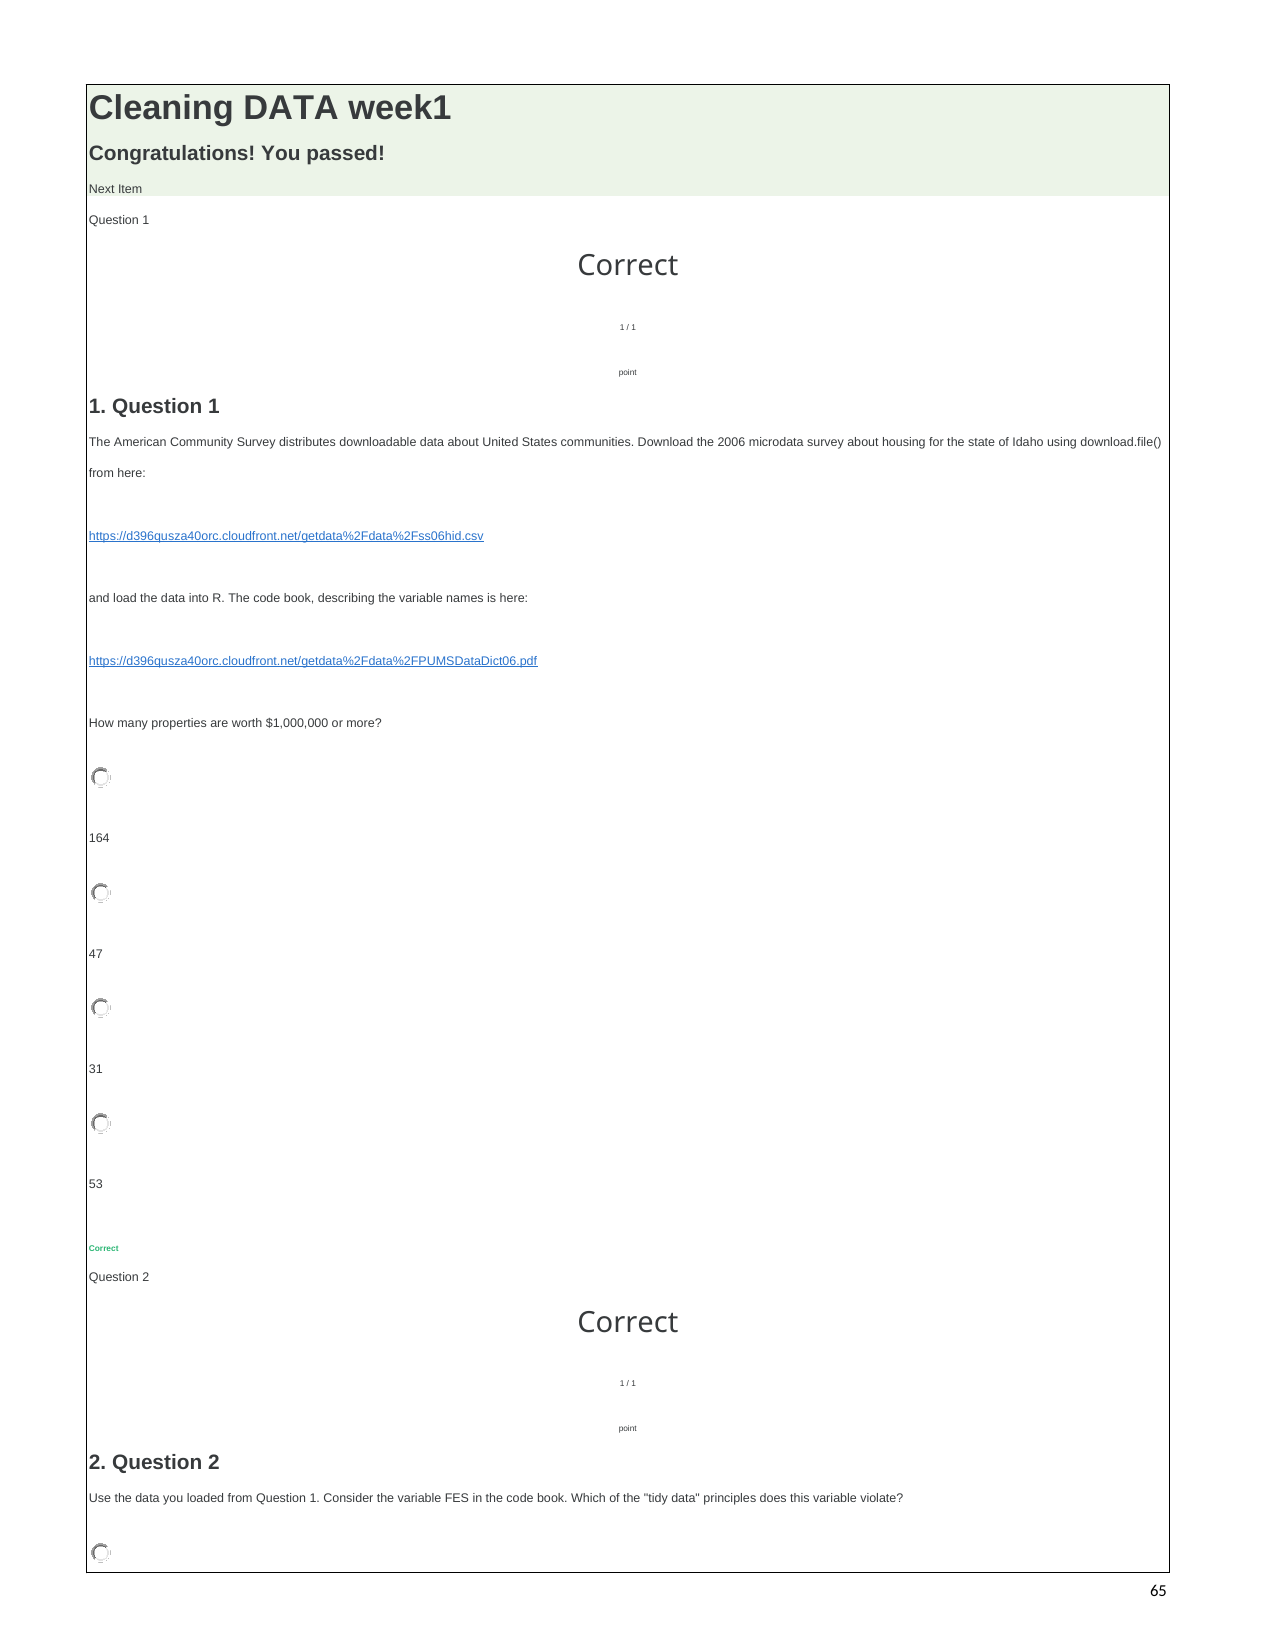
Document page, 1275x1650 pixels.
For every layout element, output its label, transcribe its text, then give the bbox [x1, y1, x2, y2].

subtitle 1. Question 1 [87, 390, 1169, 417]
text 53 [87, 1157, 1169, 1191]
text 31 [87, 1042, 1169, 1076]
text Correct [87, 1298, 1169, 1341]
text Correct [87, 1217, 1169, 1253]
text 1 / 1 [87, 301, 1169, 332]
text How many properties are worth $1,000,000 or more? [87, 696, 1169, 730]
text Next Item [87, 178, 1169, 196]
text https://d396qusza40orc.cloudfront.net/getdata%2Fdata%2Fss06hid.csv [87, 508, 1169, 542]
text Question 2 [87, 1267, 1169, 1284]
text 47 [87, 926, 1169, 961]
text https://d396qusza40orc.cloudfront.net/getdata%2Fdata%2FPUMSDataDict06.pdf [87, 633, 1169, 667]
text point [87, 1402, 1169, 1433]
text Correct [87, 241, 1169, 284]
text 1 / 1 [87, 1357, 1169, 1388]
text 164 [87, 811, 1169, 845]
text The American Community Survey distributes downloadable data about United States communities. Download the 2006 microdata survey about housing for the state of Idaho using download.file() from here: [89, 417, 1167, 480]
text point [87, 346, 1169, 377]
text and load the data into R. The code book, describing the variable names is here: [87, 571, 1169, 605]
subtitle 2. Question 2 [87, 1447, 1169, 1474]
text Use the data you loaded from Question 1. Consider the variable FES in the code book. Which of the "tidy data" principles does this variable violate? [89, 1474, 1167, 1505]
text Question 1 [87, 209, 1169, 227]
text Cleaning DATA week1 Congratulations! You passed! [87, 85, 1169, 164]
